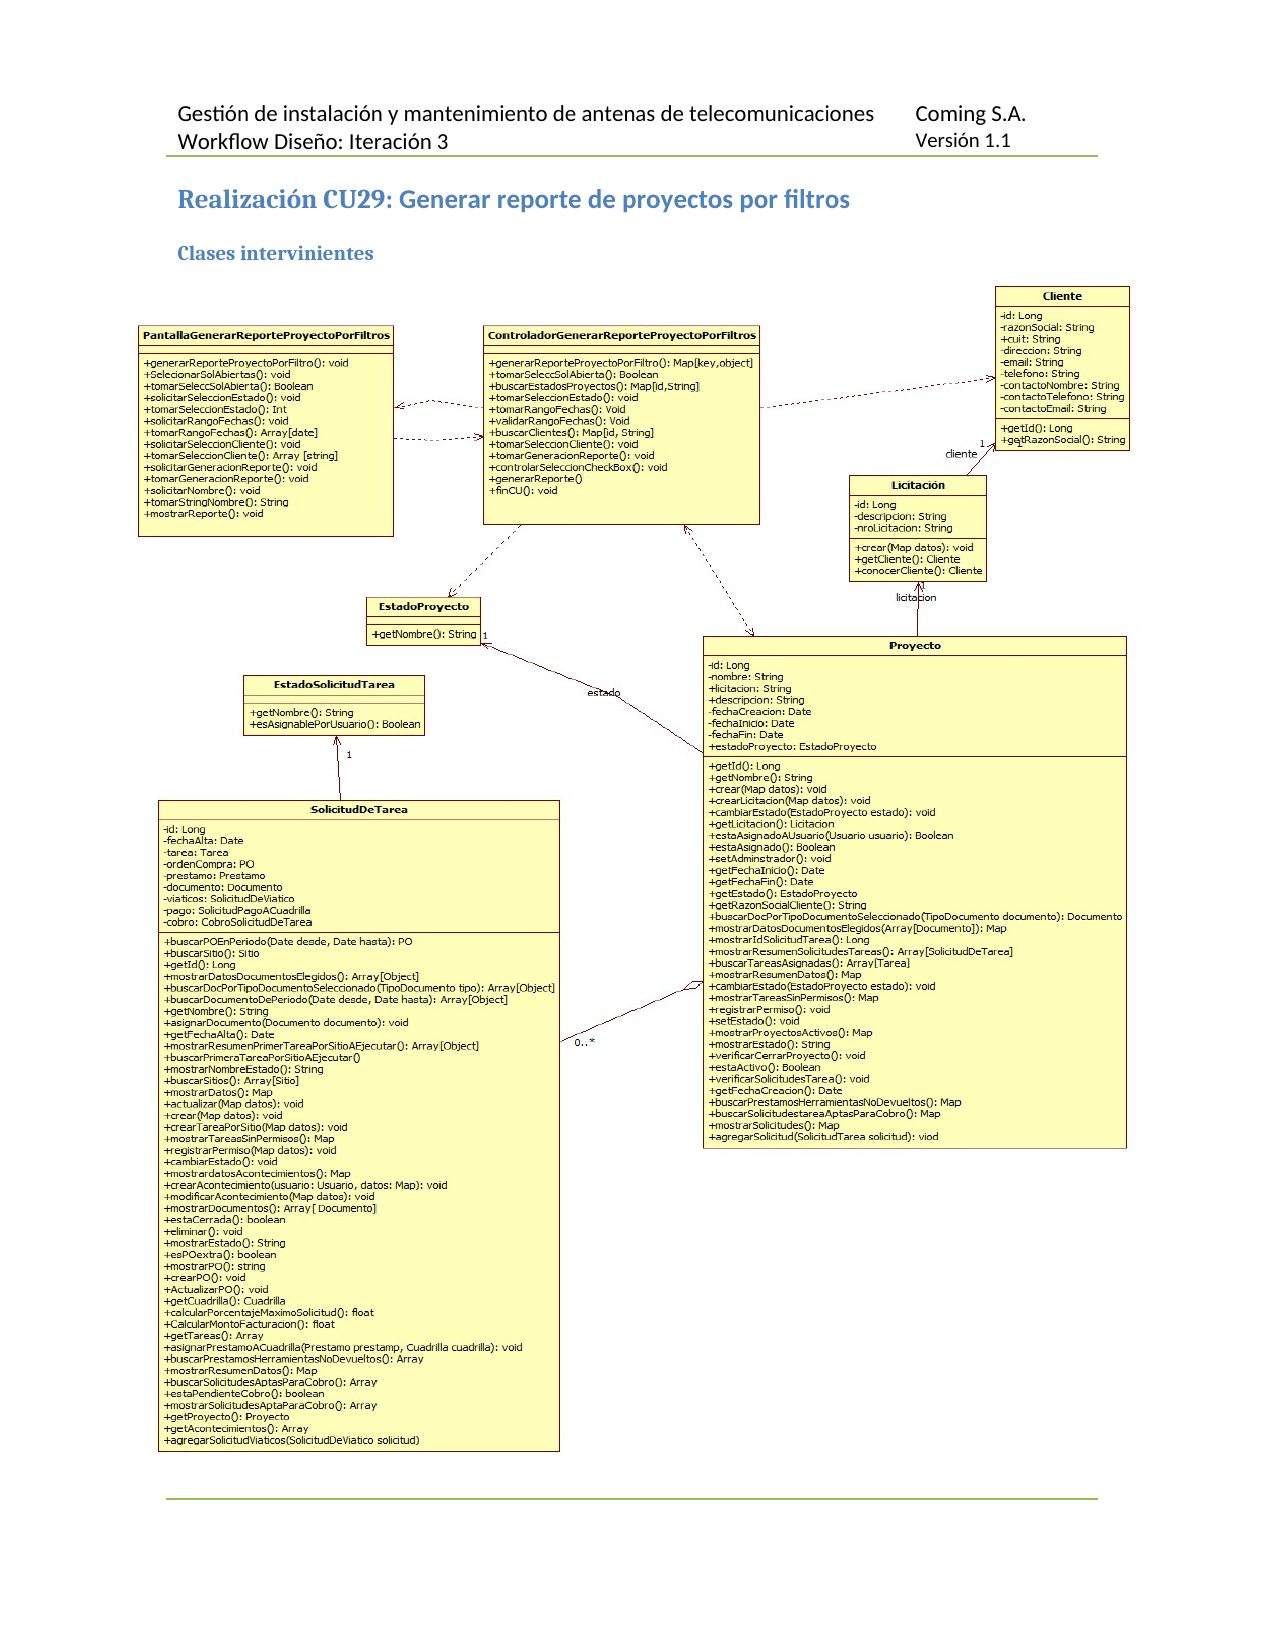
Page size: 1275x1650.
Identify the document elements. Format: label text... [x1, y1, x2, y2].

subtitle Realización CU29: Generar reporte de proyectos por filtros [177, 183, 1098, 216]
subtitle Clases intervinientes [177, 241, 1098, 265]
picture [118, 268, 1151, 1469]
